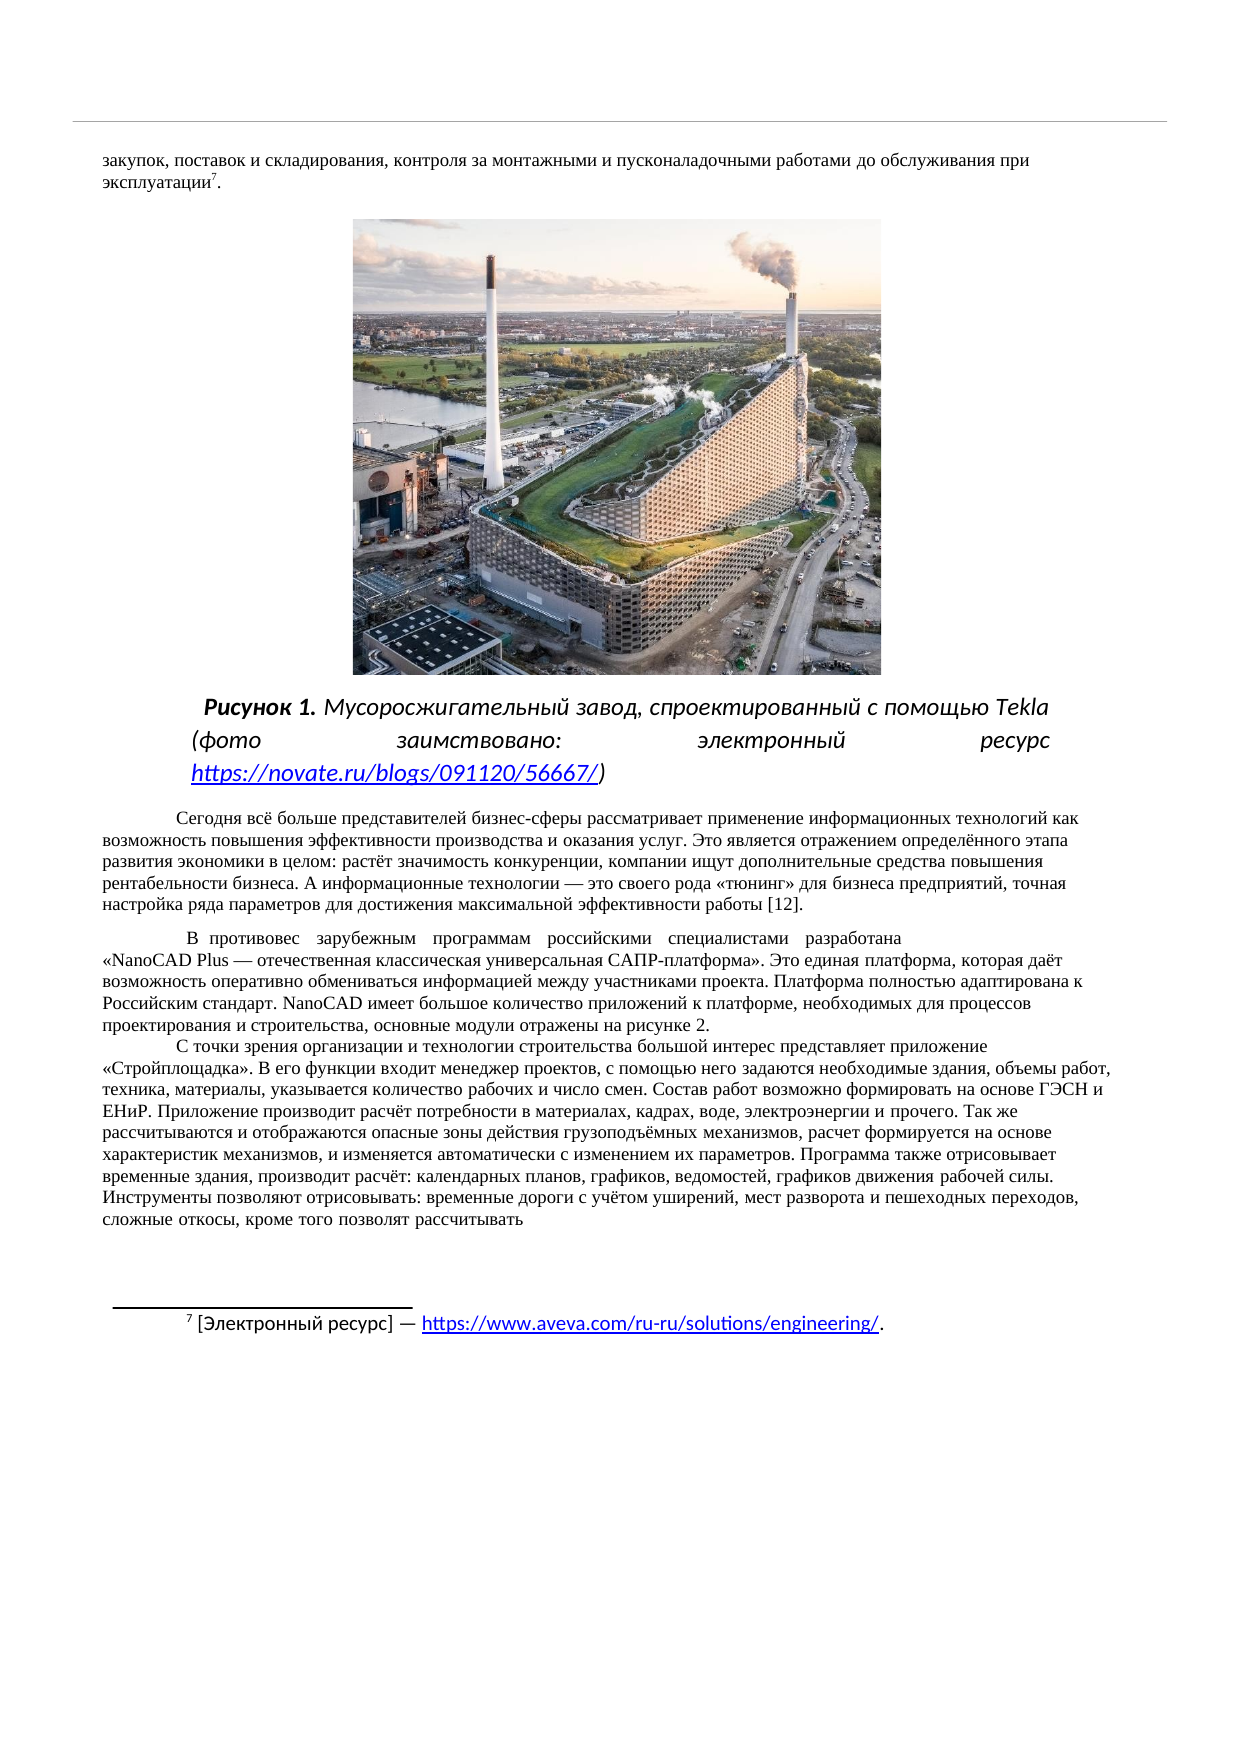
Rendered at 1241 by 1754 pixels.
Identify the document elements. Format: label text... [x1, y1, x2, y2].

picture [352, 219, 882, 675]
text В противовес зарубежным программам российскими специалистами разработана [186, 927, 1140, 949]
text «NanoCAD Plus — отечественная классическая универсальная САПР-платформа». Это единая платформа, которая даёт возможность оперативно обмениваться информацией между участниками проекта. Платформа полностью адаптирована к Российским стандарт. NanoCAD имеет большое количество приложений к платформе, необходимых для процессов проектирования и строительства, основные модули отражены на рисунке 2. [102, 949, 1129, 1035]
text Сегодня всё больше представителей бизнес-сферы рассматривает применение информационных технологий как возможность повышения эффективности производства и оказания услуг. Это является отражением определённого этапа развития экономики в целом: растёт значимость конкуренции, компании ищут дополнительные средства повышения рентабельности бизнеса. А информационные технологии — это своего рода «тюнинг» для бизнеса предприятий, точная настройка ряда параметров для достижения максимальной эффективности работы [12]. [102, 807, 1128, 915]
text 7 [Электронный ресурс] — https://www.aveva.com/ru-ru/solutions/engineering/. [186, 1311, 1140, 1336]
text С точки зрения организации и технологии строительства большой интерес представляет приложение «Стройплощадка». В его функции входит менеджер проектов, с помощью него задаются необходимые здания, объемы работ, техника, материалы, указывается количество рабочих и число смен. Состав работ возможно формировать на основе ГЭСН и ЕНиР. Приложение производит расчёт потребности в материалах, кадрах, воде, электроэнергии и прочего. Так же рассчитываются и отображаются опасные зоны действия грузоподъёмных механизмов, расчет формируется на основе характеристик механизмов, и изменяется автоматически с изменением их параметров. Программа также отрисовывает временные здания, производит расчёт: календарных планов, графиков, ведомостей, графиков движения рабочей силы. Инструменты позволяют отрисовывать: временные дороги с учётом уширений, мест разворота и пешеходных переходов, сложные откосы, кроме того позволят рассчитывать [102, 1035, 1129, 1229]
text закупок, поставок и складирования, контроля за монтажными и пусконаладочными работами до обслуживания при эксплуатации7. [102, 149, 1128, 192]
